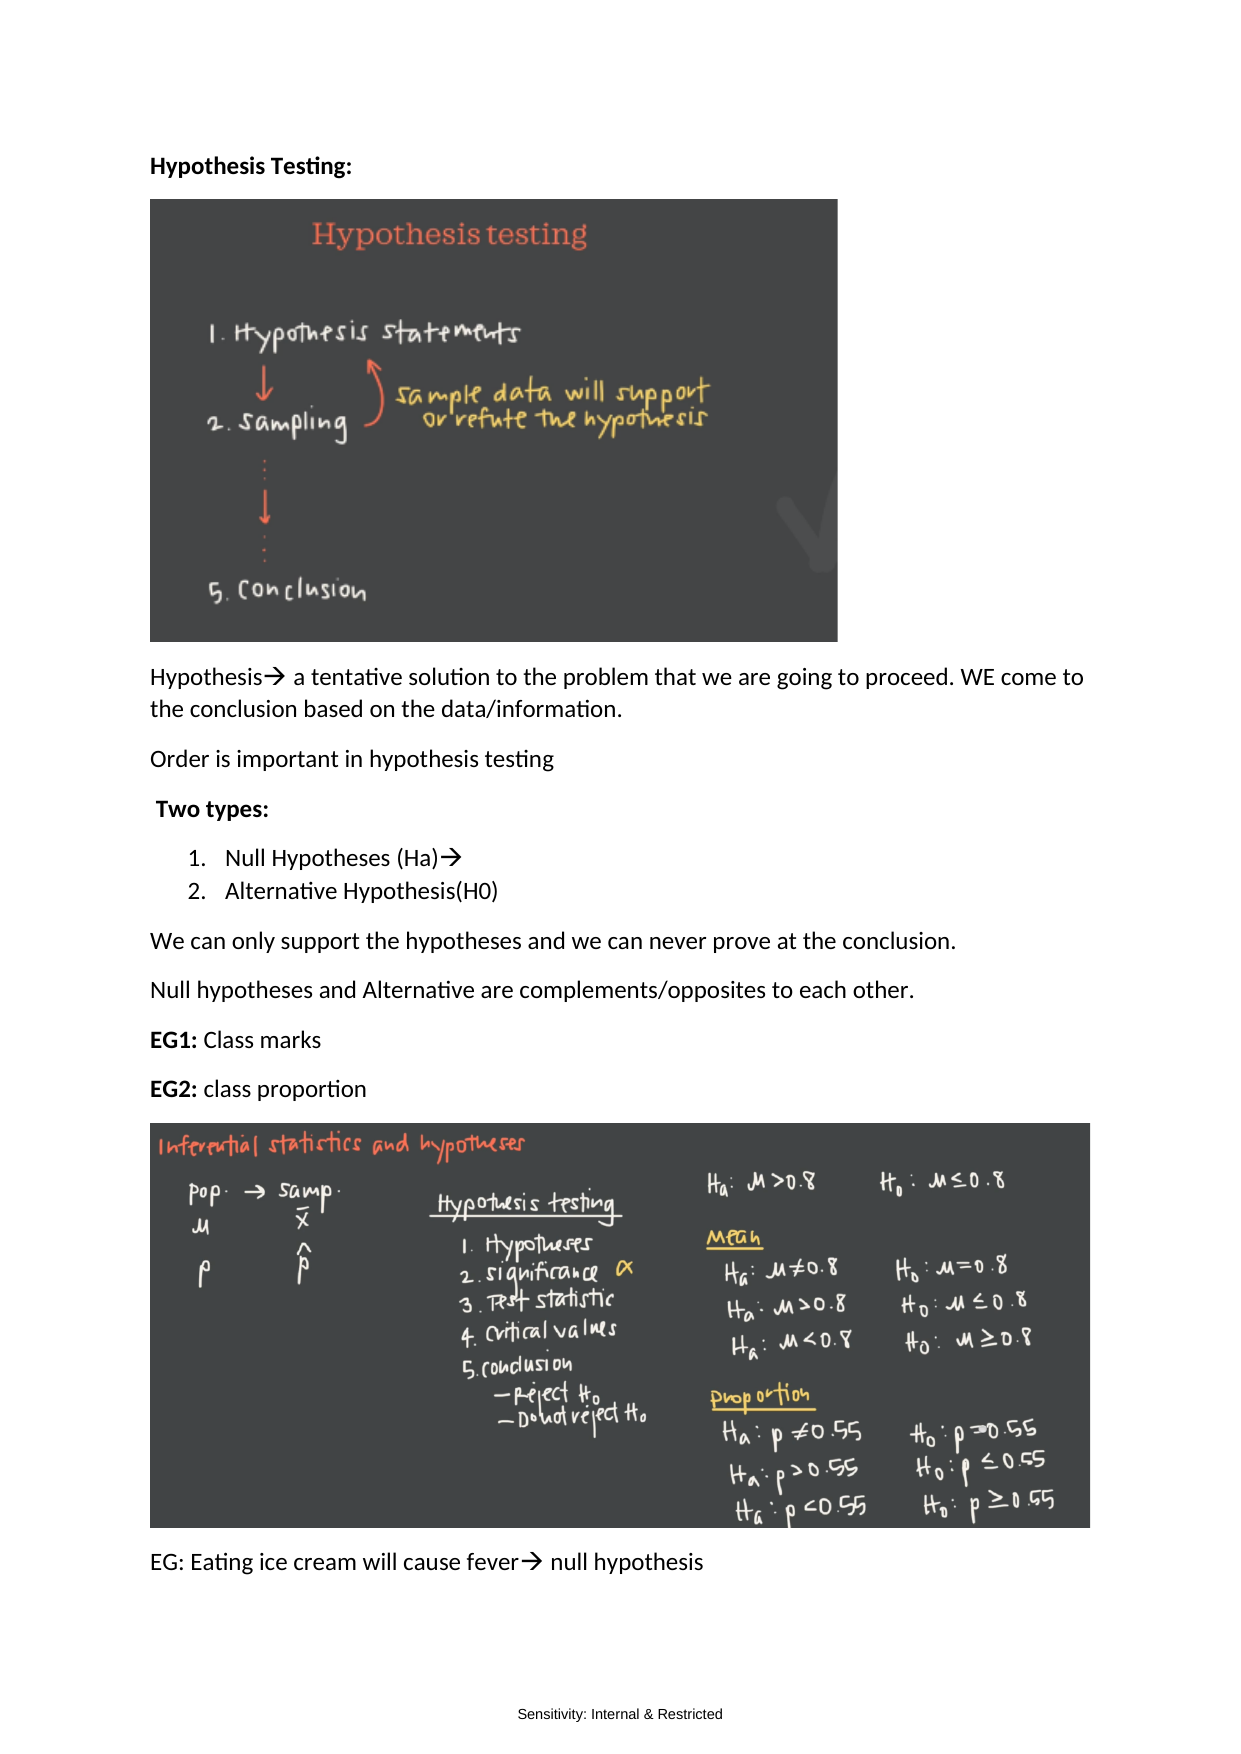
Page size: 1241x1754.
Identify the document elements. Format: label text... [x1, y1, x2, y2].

text Hypothesis Testing: [150, 150, 1090, 181]
text Two types: [150, 793, 1090, 823]
text EG2: class proportion [150, 1074, 1090, 1104]
text Order is important in hypothesis testing [150, 743, 1090, 774]
list Alternative Hypothesis(H0) [187, 875, 1090, 906]
text EG1: Class marks [150, 1024, 1090, 1054]
text EG: Eating ice cream will cause fever null hypothesis [150, 1546, 1090, 1577]
text Hypothesis a tentative solution to the problem that we are going to proceed. WE come to the conclusion based on the data/information. [150, 661, 1090, 724]
text Null hypotheses and Alternative are complements/opposites to each other. [150, 974, 1090, 1005]
list Null Hypotheses (Ha) [187, 842, 1090, 873]
text We can only support the hypotheses and we can never prove at the conclusion. [150, 925, 1090, 955]
